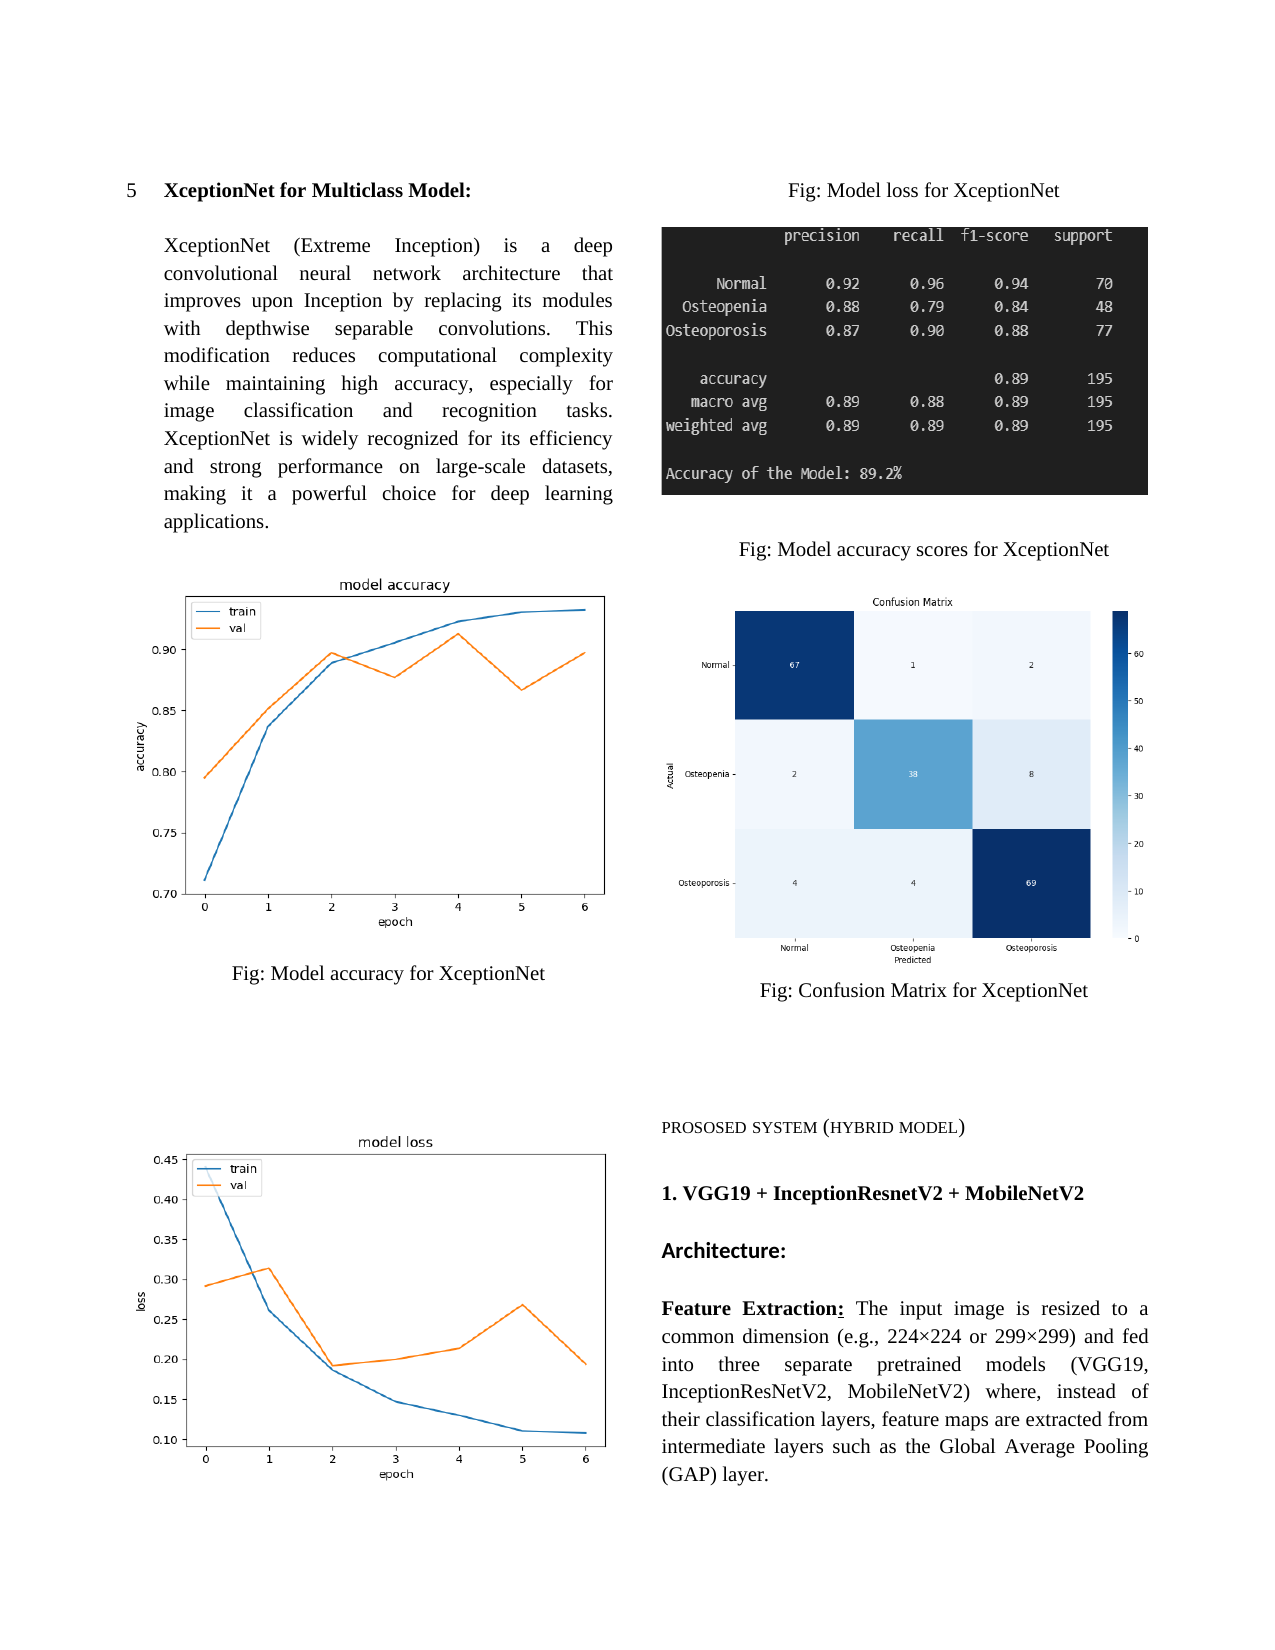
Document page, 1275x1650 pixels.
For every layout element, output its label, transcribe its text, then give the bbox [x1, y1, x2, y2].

text Feature Extraction: The input image is resized to a common dimension (e.g., 224×224 or 299×299) and fed into three separate pretrained models (VGG19, InceptionResNetV2, MobileNetV2) where, instead of their classification layers, feature maps are extracted from intermediate layers such as the Global Average Pooling (GAP) layer. [661, 1296, 1149, 1486]
list Fig: Model loss for XceptionNet [699, 178, 1149, 202]
picture [126, 570, 612, 936]
list Fig: Model accuracy scores for XceptionNet [699, 536, 1149, 561]
list 1. VGG19 + InceptionResnetV2 + MobileNetV2 [661, 1181, 1149, 1205]
picture [127, 1128, 613, 1488]
subtitle prososed system (hybrid model) [661, 1113, 1149, 1138]
list Fig: Confusion Matrix for XceptionNet [699, 978, 1149, 1002]
list Fig: Model accuracy for XceptionNet [163, 961, 613, 985]
picture [661, 227, 1148, 495]
list XceptionNet (Extreme Inception) is a deep convolutional neural network architecture that improves upon Inception by replacing its modules with depthwise separable convolutions. This modification reduces computational complexity while maintaining high accuracy, especially for image classification and recognition tasks. XceptionNet is widely recognized for its efficiency and strong performance on large-scale datasets, making it a powerful choice for deep learning applications. [163, 233, 613, 533]
list XceptionNet for Multiclass Model: [126, 178, 613, 202]
picture [661, 591, 1149, 970]
list Architecture: [661, 1236, 1149, 1264]
